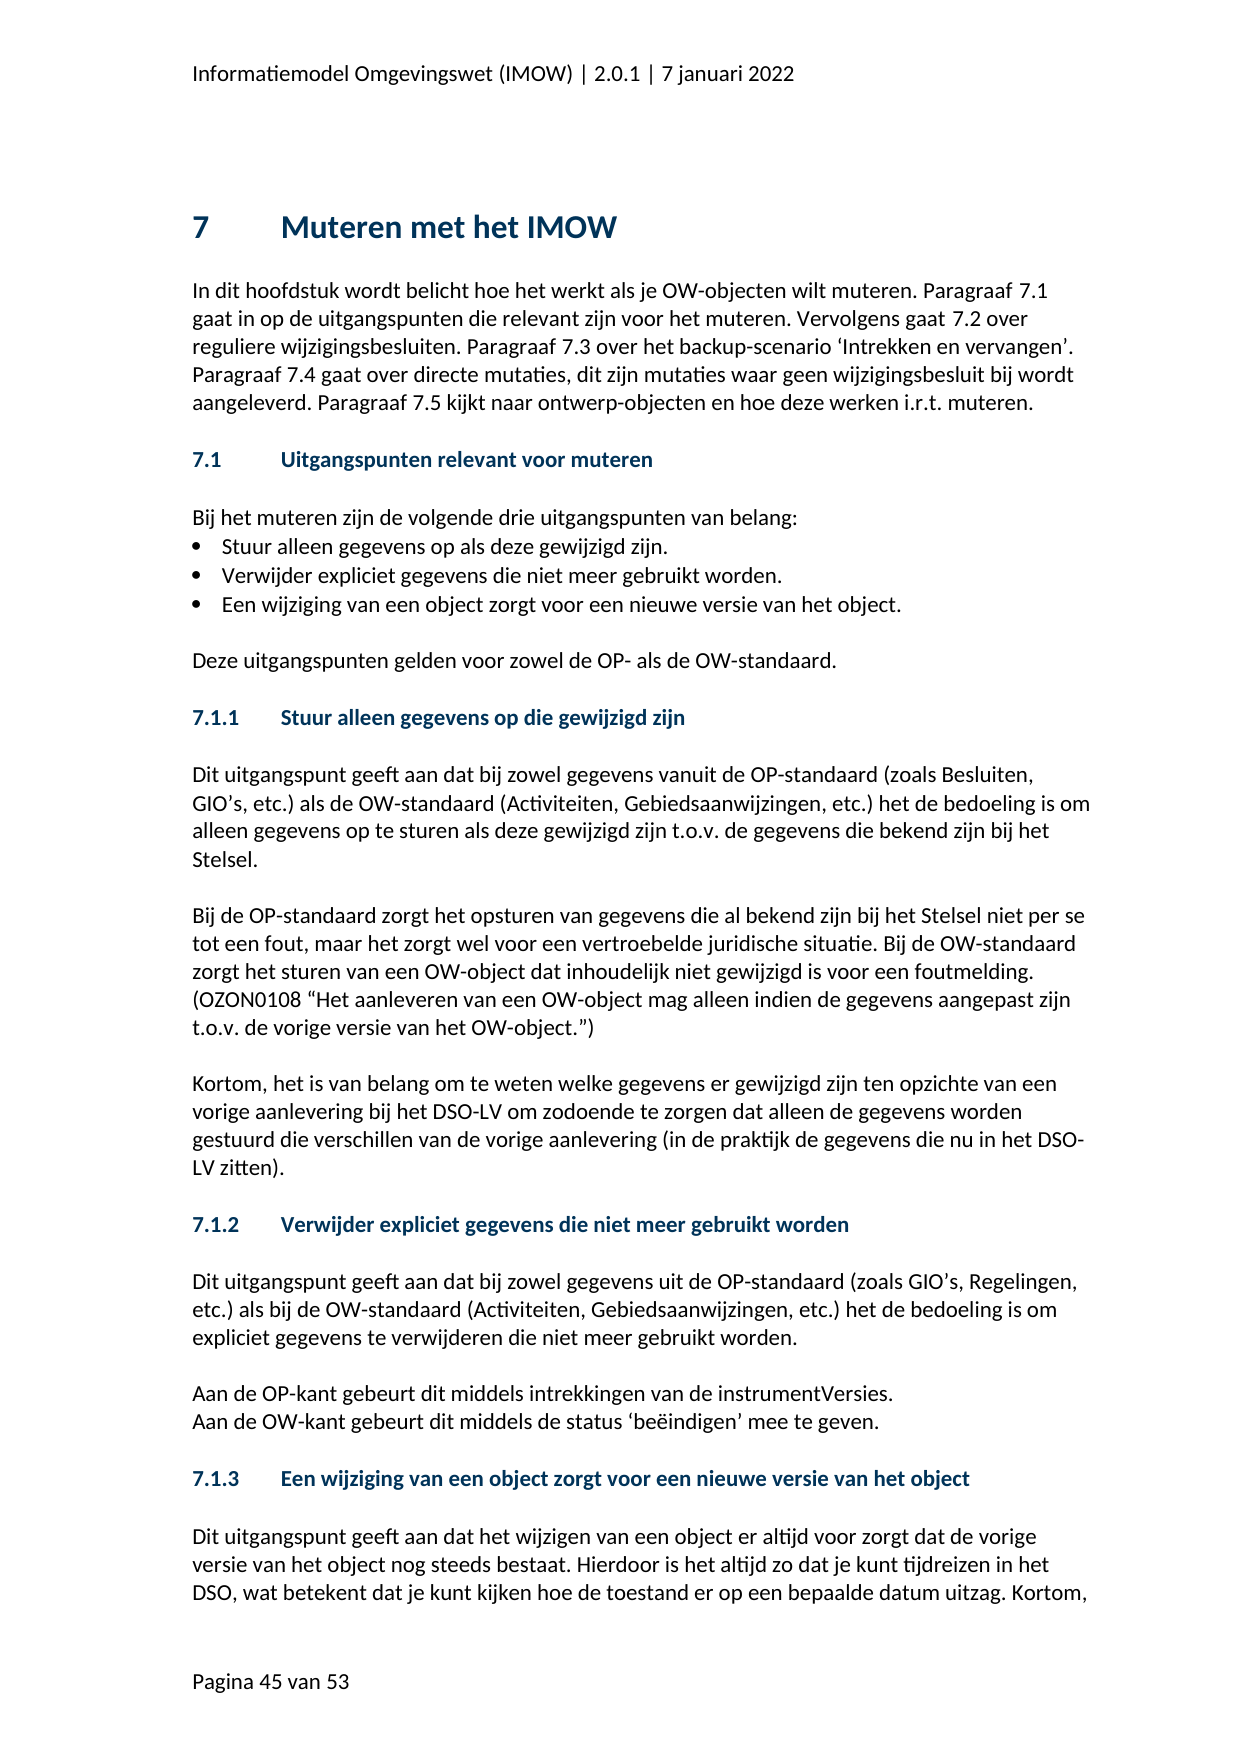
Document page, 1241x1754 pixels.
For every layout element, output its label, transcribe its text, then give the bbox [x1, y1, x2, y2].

subtitle Muteren met het IMOW [192, 206, 1092, 247]
text Dit uitgangspunt geeft aan dat bij zowel gegevens uit de OP-standaard (zoals GIO’s, Regelingen, etc.) als bij de OW-standaard (Activiteiten, Gebiedsaanwijzingen, etc.) het de bedoeling is om expliciet gegevens te verwijderen die niet meer gebruikt worden. [192, 1267, 1092, 1351]
text Deze uitgangspunten gelden voor zowel de OP- als de OW-standaard. [192, 646, 1092, 674]
subtitle Uitgangspunten relevant voor muteren [192, 446, 1092, 473]
text Bij de OP-standaard zorgt het opsturen van gegevens die al bekend zijn bij het Stelsel niet per se tot een fout, maar het zorgt wel voor een vertroebelde juridische situatie. Bij de OW-standaard zorgt het sturen van een OW-object dat inhoudelijk niet gewijzigd is voor een foutmelding. [192, 901, 1092, 985]
text Dit uitgangspunt geeft aan dat bij zowel gegevens vanuit de OP-standaard (zoals Besluiten, GIO’s, etc.) als de OW-standaard (Activiteiten, Gebiedsaanwijzingen, etc.) het de bedoeling is om alleen gegevens op te sturen als deze gewijzigd zijn t.o.v. de gegevens die bekend zijn bij het Stelsel. [192, 761, 1092, 873]
subtitle Stuur alleen gegevens op die gewijzigd zijn [192, 703, 1092, 731]
text Bij het muteren zijn de volgende drie uitgangspunten van belang: [192, 503, 1092, 531]
subtitle Een wijziging van een object zorgt voor een nieuwe versie van het object [192, 1464, 1092, 1493]
text (OZON0108 “Het aanleveren van een OW-object mag alleen indien de gegevens aangepast zijn t.o.v. de vorige versie van het OW-object.”) [192, 985, 1092, 1041]
text Een wijziging van een object zorgt voor een nieuwe versie van het object. [192, 589, 1092, 618]
text Aan de OP-kant gebeurt dit middels intrekkingen van de instrumentVersies. [192, 1379, 1092, 1407]
text Kortom, het is van belang om te weten welke gegevens er gewijzigd zijn ten opzichte van een vorige aanlevering bij het DSO-LV om zodoende te zorgen dat alleen de gegevens worden gestuurd die verschillen van de vorige aanlevering (in de praktijk de gegevens die nu in het DSO-LV zitten). [192, 1069, 1092, 1181]
text Stuur alleen gegevens op als deze gewijzigd zijn. [192, 531, 1092, 560]
text Aan de OW-kant gebeurt dit middels de status ‘beëindigen’ mee te geven. [192, 1407, 1092, 1435]
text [192, 1522, 1092, 1606]
text In dit hoofdstuk wordt belicht hoe het werkt als je OW-objecten wilt muteren. Paragraaf 7.1 gaat in op de uitgangspunten die relevant zijn voor het muteren. Vervolgens gaat 7.2 over reguliere wijzigingsbesluiten. Paragraaf 7.3 over het backup-scenario ‘Intrekken en vervangen’. Paragraaf 7.4 gaat over directe mutaties, dit zijn mutaties waar geen wijzigingsbesluit bij wordt aangeleverd. Paragraaf 7.5 kijkt naar ontwerp-objecten en hoe deze werken i.r.t. muteren. [192, 276, 1092, 416]
text Verwijder expliciet gegevens die niet meer gebruikt worden. [192, 560, 1092, 589]
subtitle Verwijder expliciet gegevens die niet meer gebruikt worden [192, 1210, 1092, 1238]
